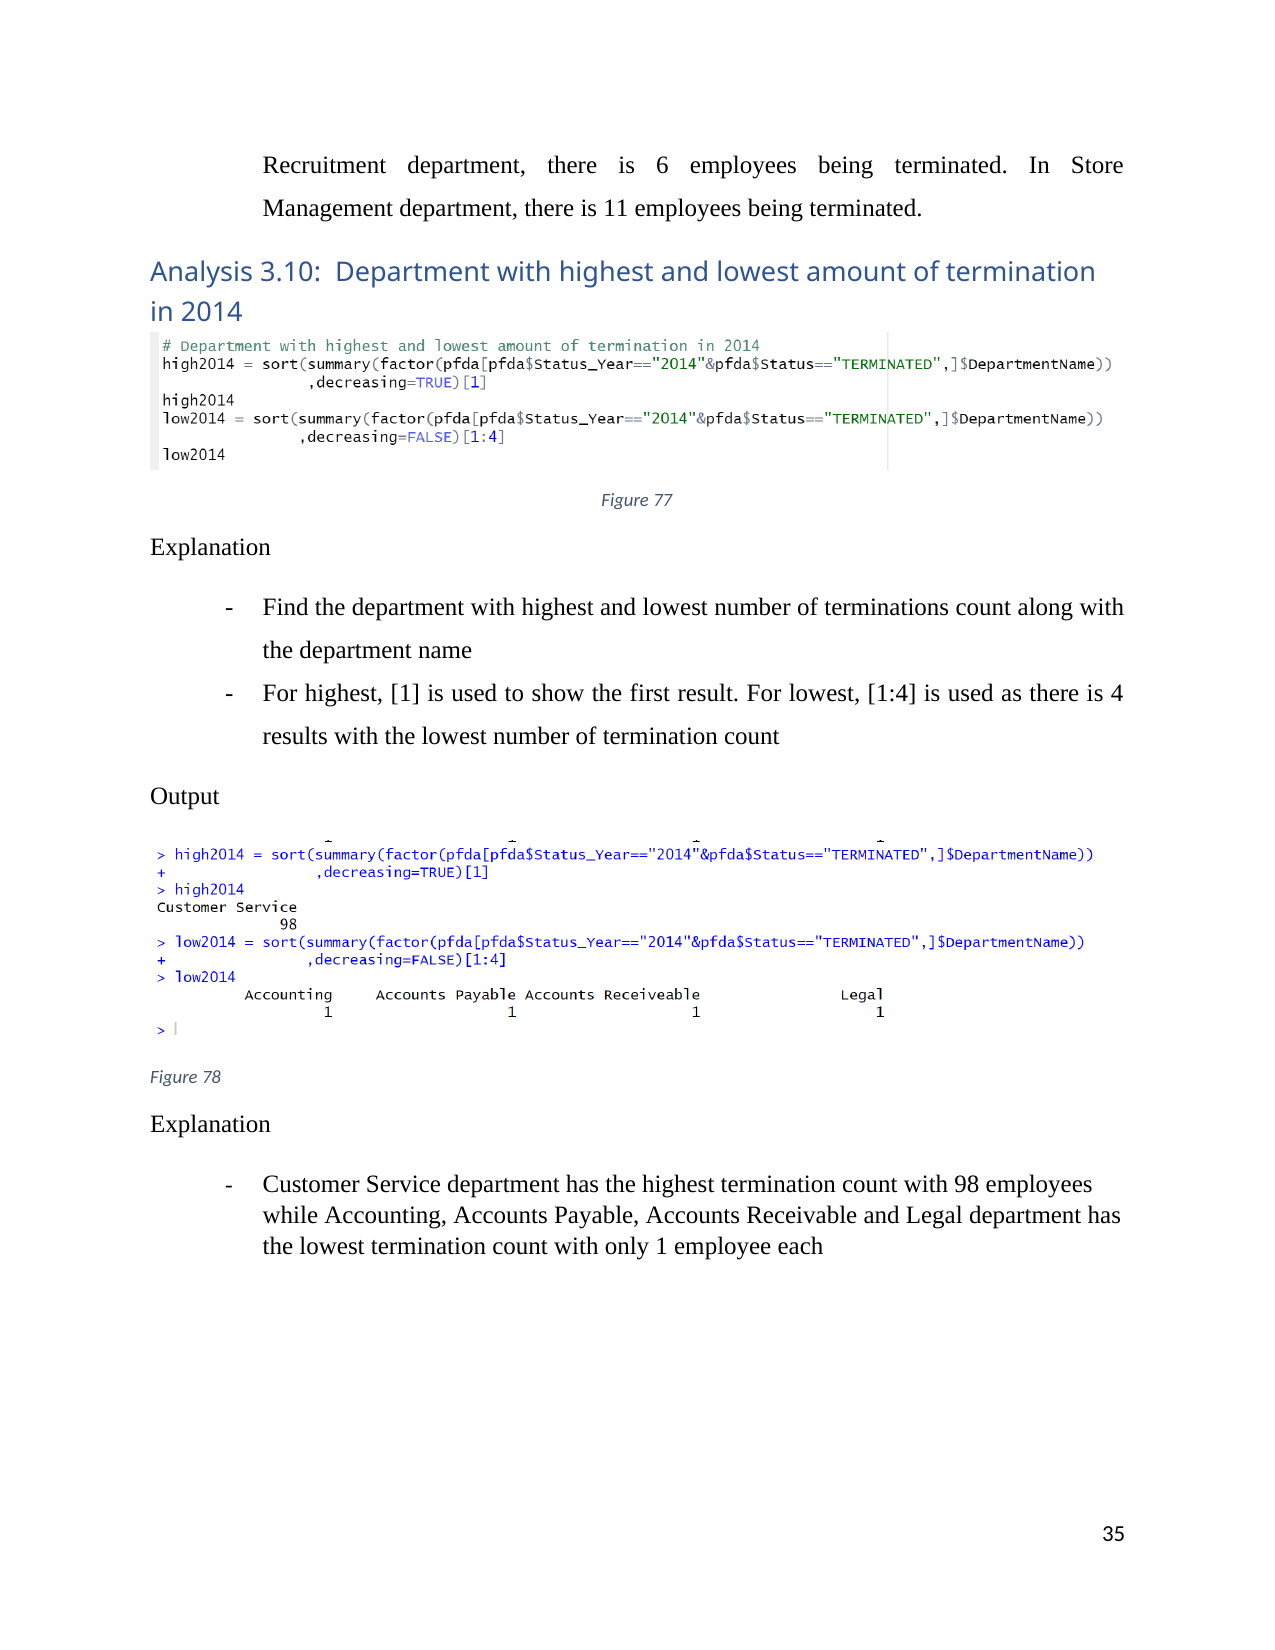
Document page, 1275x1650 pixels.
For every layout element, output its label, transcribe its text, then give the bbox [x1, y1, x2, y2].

subtitle Analysis 3.10: Department with highest and lowest amount of termination in 2014 [150, 253, 1125, 329]
list Find the department with highest and lowest number of terminations count along with the department name [225, 592, 1125, 664]
picture [150, 840, 1125, 1035]
text Explanation [150, 532, 1125, 561]
text Explanation [150, 1109, 1125, 1138]
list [225, 150, 1125, 222]
text Output [150, 781, 1125, 810]
picture [150, 332, 1125, 470]
list For highest, [1] is used to show the first result. For lowest, [1:4] is used as there is 4 results with the lowest number of termination count [225, 678, 1125, 750]
list Customer Service department has the highest termination count with 98 employees while Accounting, Accounts Payable, Accounts Receivable and Legal department has the lowest termination count with only 1 employee each [225, 1169, 1125, 1260]
